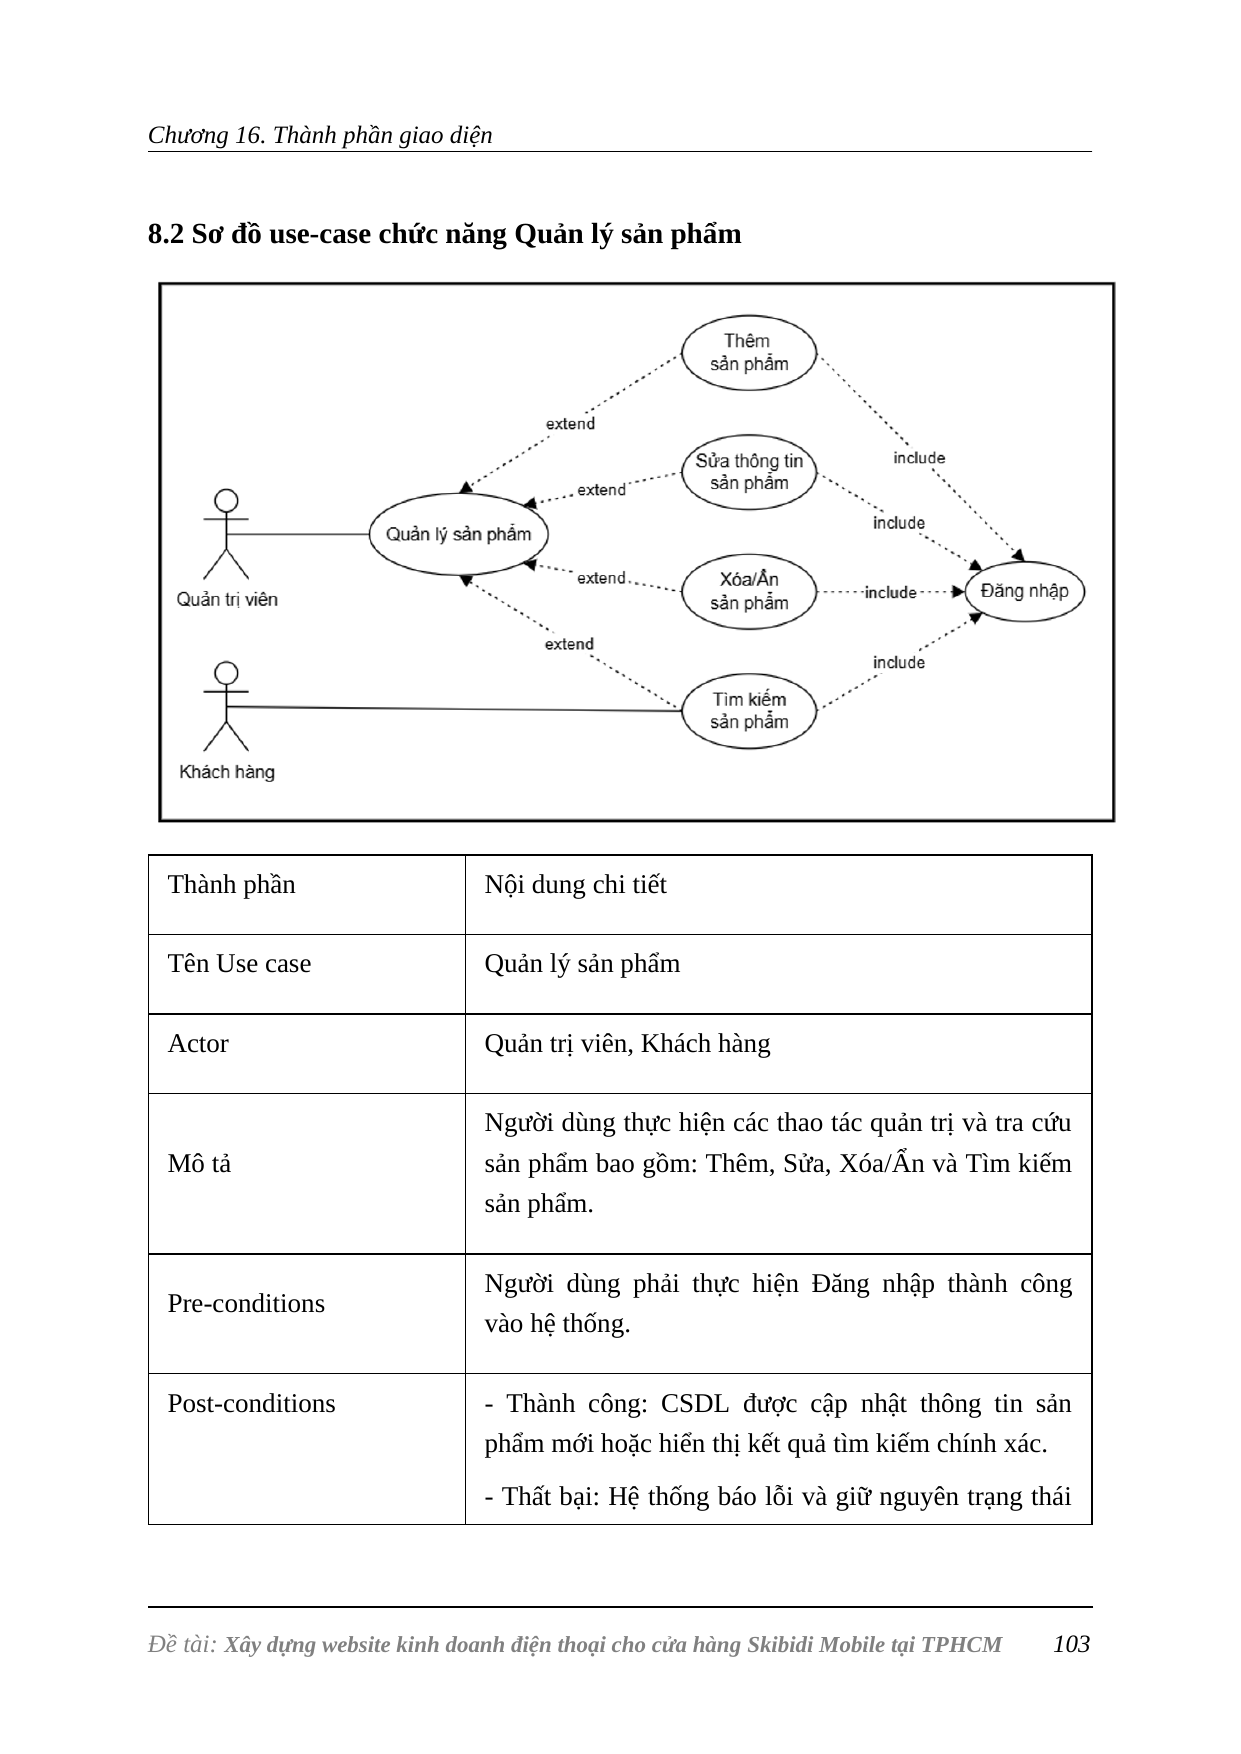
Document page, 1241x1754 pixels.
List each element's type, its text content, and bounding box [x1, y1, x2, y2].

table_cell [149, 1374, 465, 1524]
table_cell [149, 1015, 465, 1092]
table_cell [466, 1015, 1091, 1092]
picture [147, 277, 1123, 833]
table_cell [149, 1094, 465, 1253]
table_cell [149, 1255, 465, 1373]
subtitle Sơ đồ use-case chức năng Quản lý sản phẩm [148, 207, 1092, 253]
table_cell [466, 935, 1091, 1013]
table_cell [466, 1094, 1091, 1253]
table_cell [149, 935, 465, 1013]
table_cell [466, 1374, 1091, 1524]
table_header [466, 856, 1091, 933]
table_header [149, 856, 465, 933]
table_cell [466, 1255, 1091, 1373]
